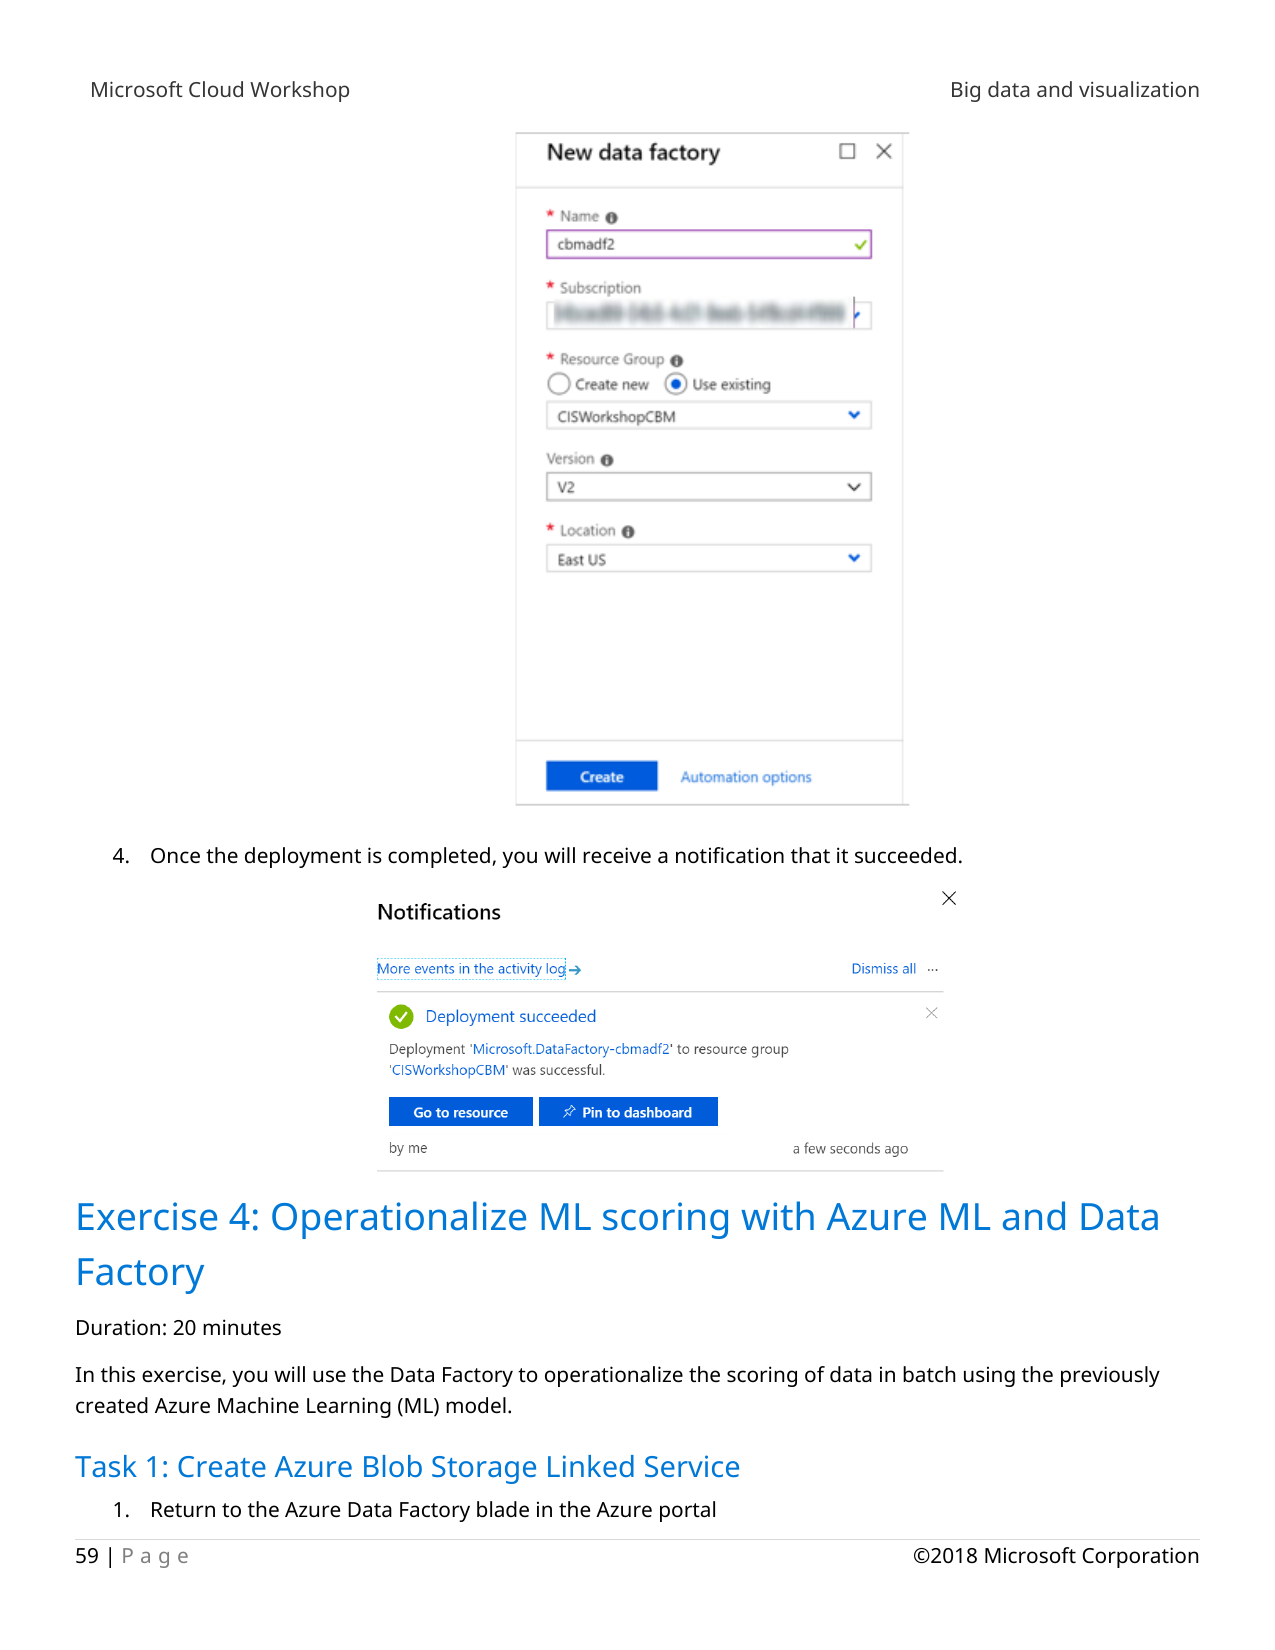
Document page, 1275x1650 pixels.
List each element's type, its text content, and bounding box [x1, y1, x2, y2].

picture [515, 131, 910, 809]
picture [349, 888, 964, 1172]
text In this exercise, you will use the Data Factory to operationalize the scoring of data in batch using the previously created Azure Machine Learning (ML) model. [75, 1360, 1200, 1419]
subtitle Task 1: Create Azure Blob Storage Linked Service [75, 1446, 1200, 1486]
list Once the deployment is completed, you will receive a notification that it succeeded. [112, 841, 1200, 870]
text Duration: 20 minutes [75, 1313, 1200, 1341]
list Return to the Azure Data Factory blade in the Azure portal [112, 1496, 1200, 1524]
subtitle Exercise 4: Operationalize ML scoring with Azure ML and Data Factory [75, 1190, 1200, 1296]
